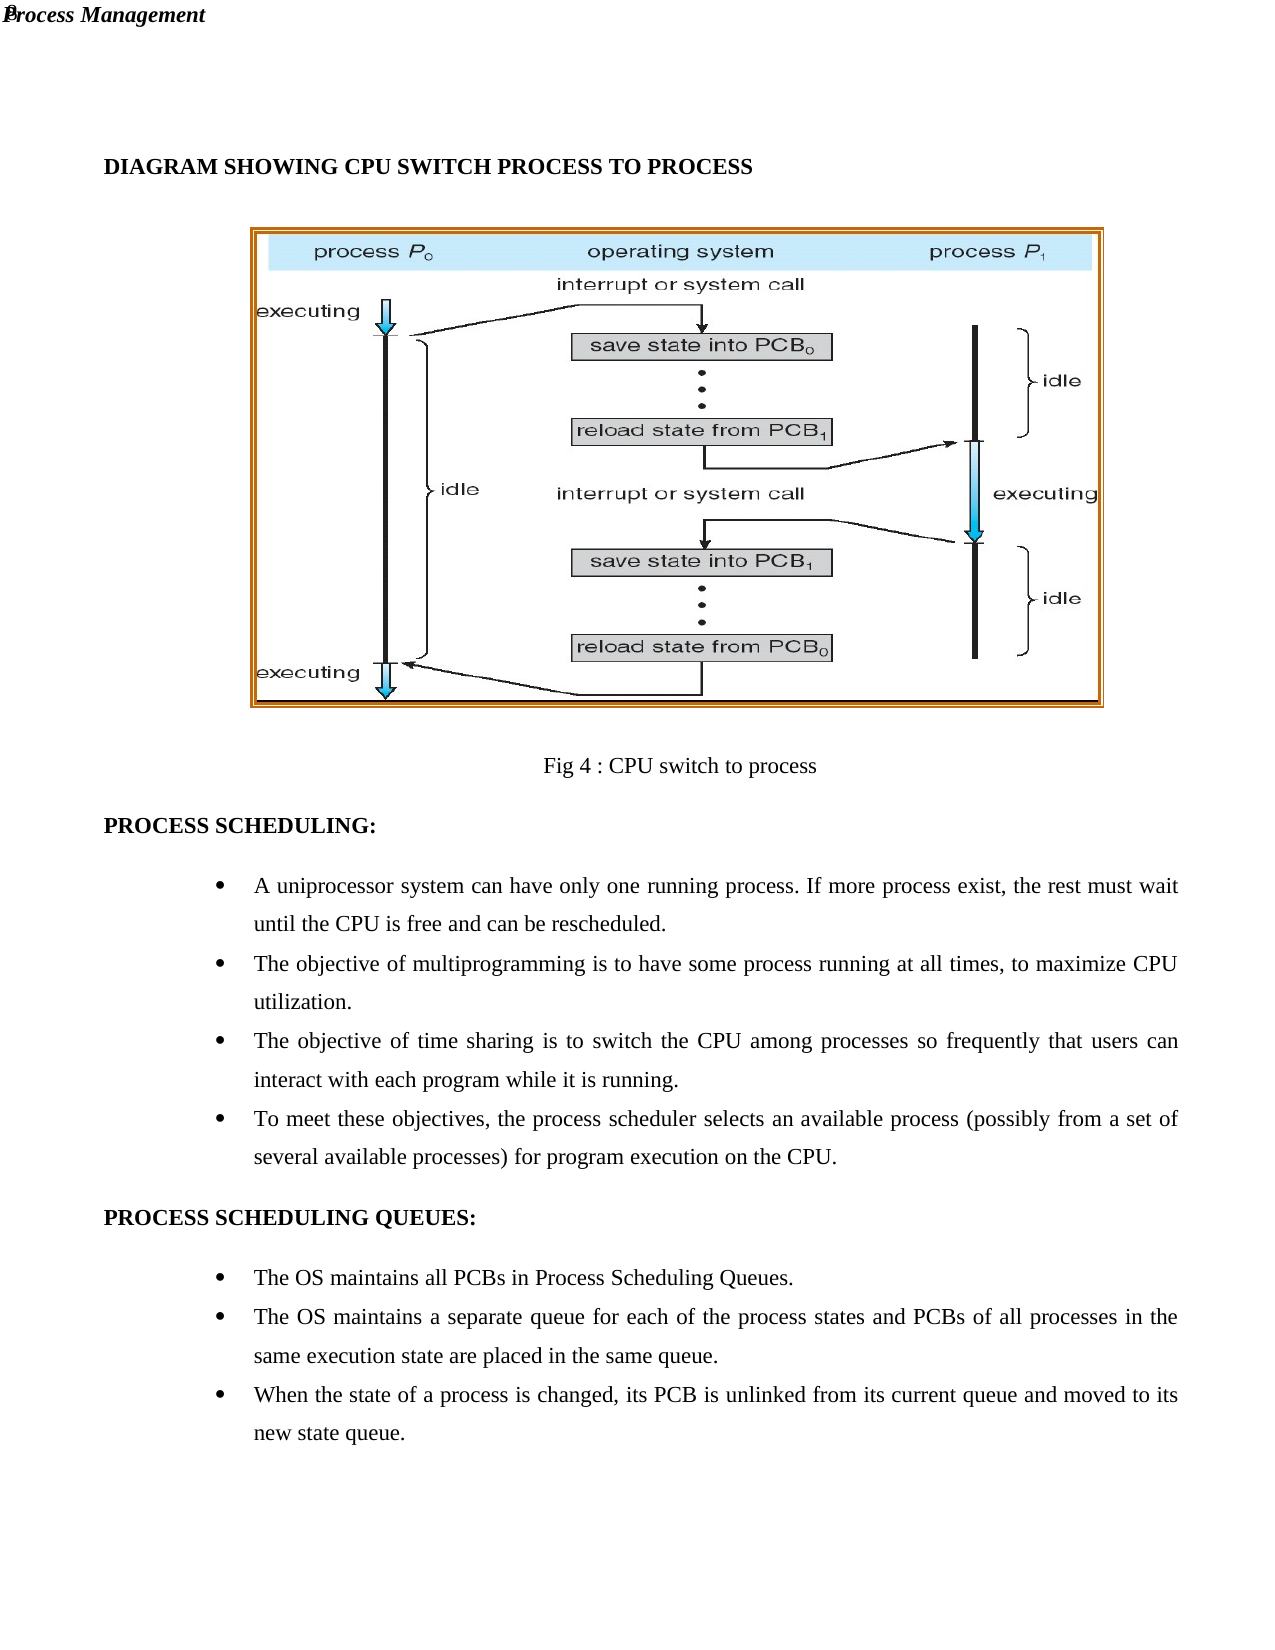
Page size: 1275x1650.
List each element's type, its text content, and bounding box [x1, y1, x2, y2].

list The OS maintains all PCBs in Process Scheduling Queues. [216, 1264, 1275, 1290]
list The objective of multiprogramming is to have some process running at all times, to maximize CPU utilization. [216, 950, 1181, 1014]
picture [250, 227, 1104, 708]
list When the state of a process is changed, its PCB is unlinked from its current queue and moved to its new state queue. [216, 1381, 1181, 1446]
subtitle PROCESS SCHEDULING QUEUES: [103, 1203, 1275, 1230]
subtitle DIAGRAM SHOWING CPU SWITCH PROCESS TO PROCESS [103, 153, 1275, 180]
subtitle PROCESS SCHEDULING: [103, 812, 1275, 838]
list A uniprocessor system can have only one running process. If more process exist, the rest must wait until the CPU is free and can be rescheduled. [216, 872, 1181, 937]
list The objective of time sharing is to switch the CPU among processes so frequently that users can interact with each program while it is running. [216, 1027, 1181, 1092]
list To meet these objectives, the process scheduler selects an available process (possibly from a set of several available processes) for program execution on the CPU. [216, 1105, 1181, 1170]
list The OS maintains a separate queue for each of the process states and PCBs of all processes in the same execution state are placed in the same queue. [216, 1303, 1181, 1368]
text Fig 4 : CPU switch to process [477, 752, 883, 778]
